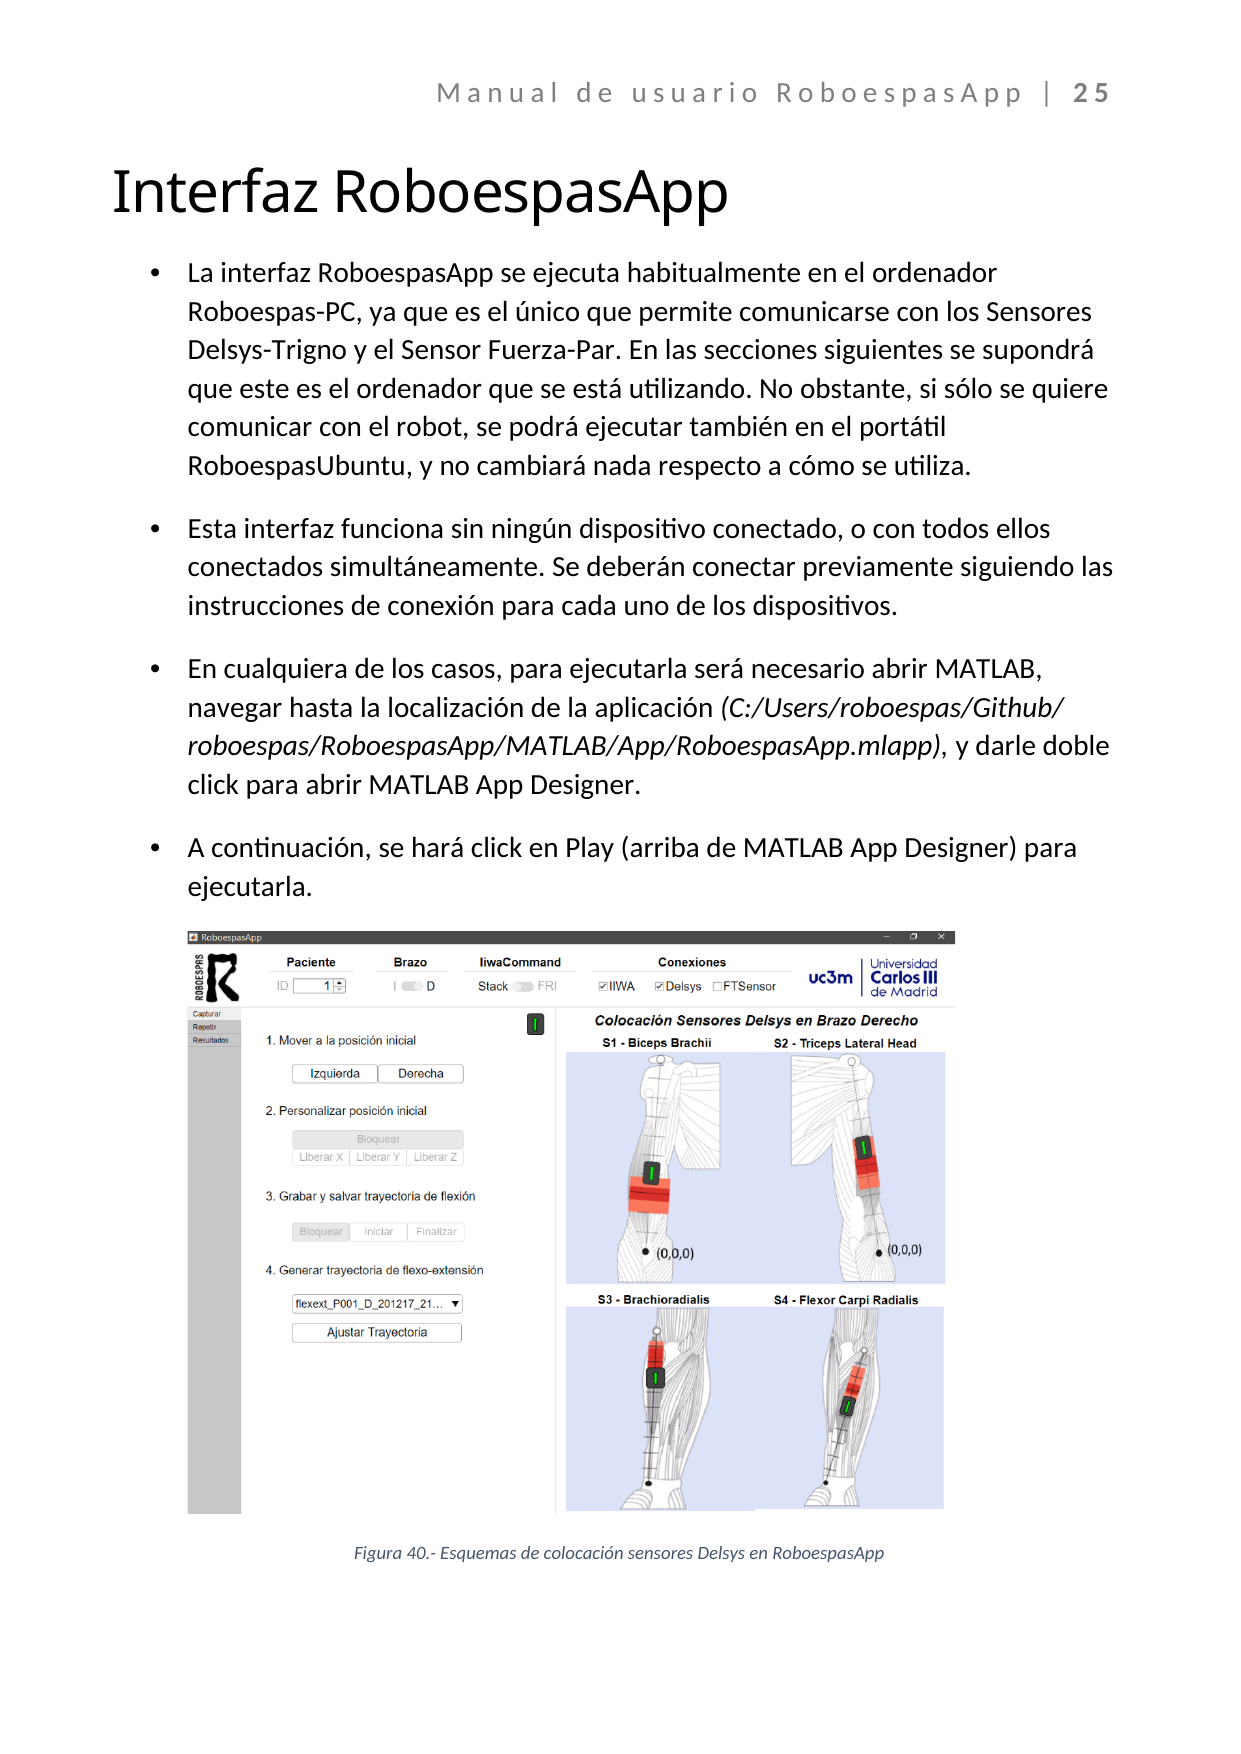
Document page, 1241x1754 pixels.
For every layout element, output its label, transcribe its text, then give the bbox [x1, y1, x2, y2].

list La interfaz RoboespasApp se ejecuta habitualmente en el ordenador Roboespas-PC, ya que es el único que permite comunicarse con los Sensores Delsys-Trigno y el Sensor Fuerza-Par. En las secciones siguientes se supondrá que este es el ordenador que se está utilizando. No obstante, si sólo se quiere comunicar con el robot, se podrá ejecutar también en el portátil RoboespasUbuntu, y no cambiará nada respecto a cómo se utiliza. [150, 254, 1128, 482]
picture [187, 931, 955, 1514]
text Figura 40.- Esquemas de colocación sensores Delsys en RoboespasApp [112, 1541, 1128, 1564]
title Interfaz RoboespasApp [112, 150, 1128, 229]
list Esta interfaz funciona sin ningún dispositivo conectado, o con todos ellos conectados simultáneamente. Se deberán conectar previamente siguiendo las instrucciones de conexión para cada uno de los dispositivos. [150, 510, 1128, 623]
list En cualquiera de los casos, para ejecutarla será necesario abrir MATLAB, navegar hasta la localización de la aplicación (C:/Users/roboespas/Github/ roboespas/RoboespasApp/MATLAB/App/RoboespasApp.mlapp), y darle doble click para abrir MATLAB App Designer. [150, 650, 1128, 801]
list A continuación, se hará click en Play (arriba de MATLAB App Designer) para ejecutarla. [150, 829, 1128, 903]
